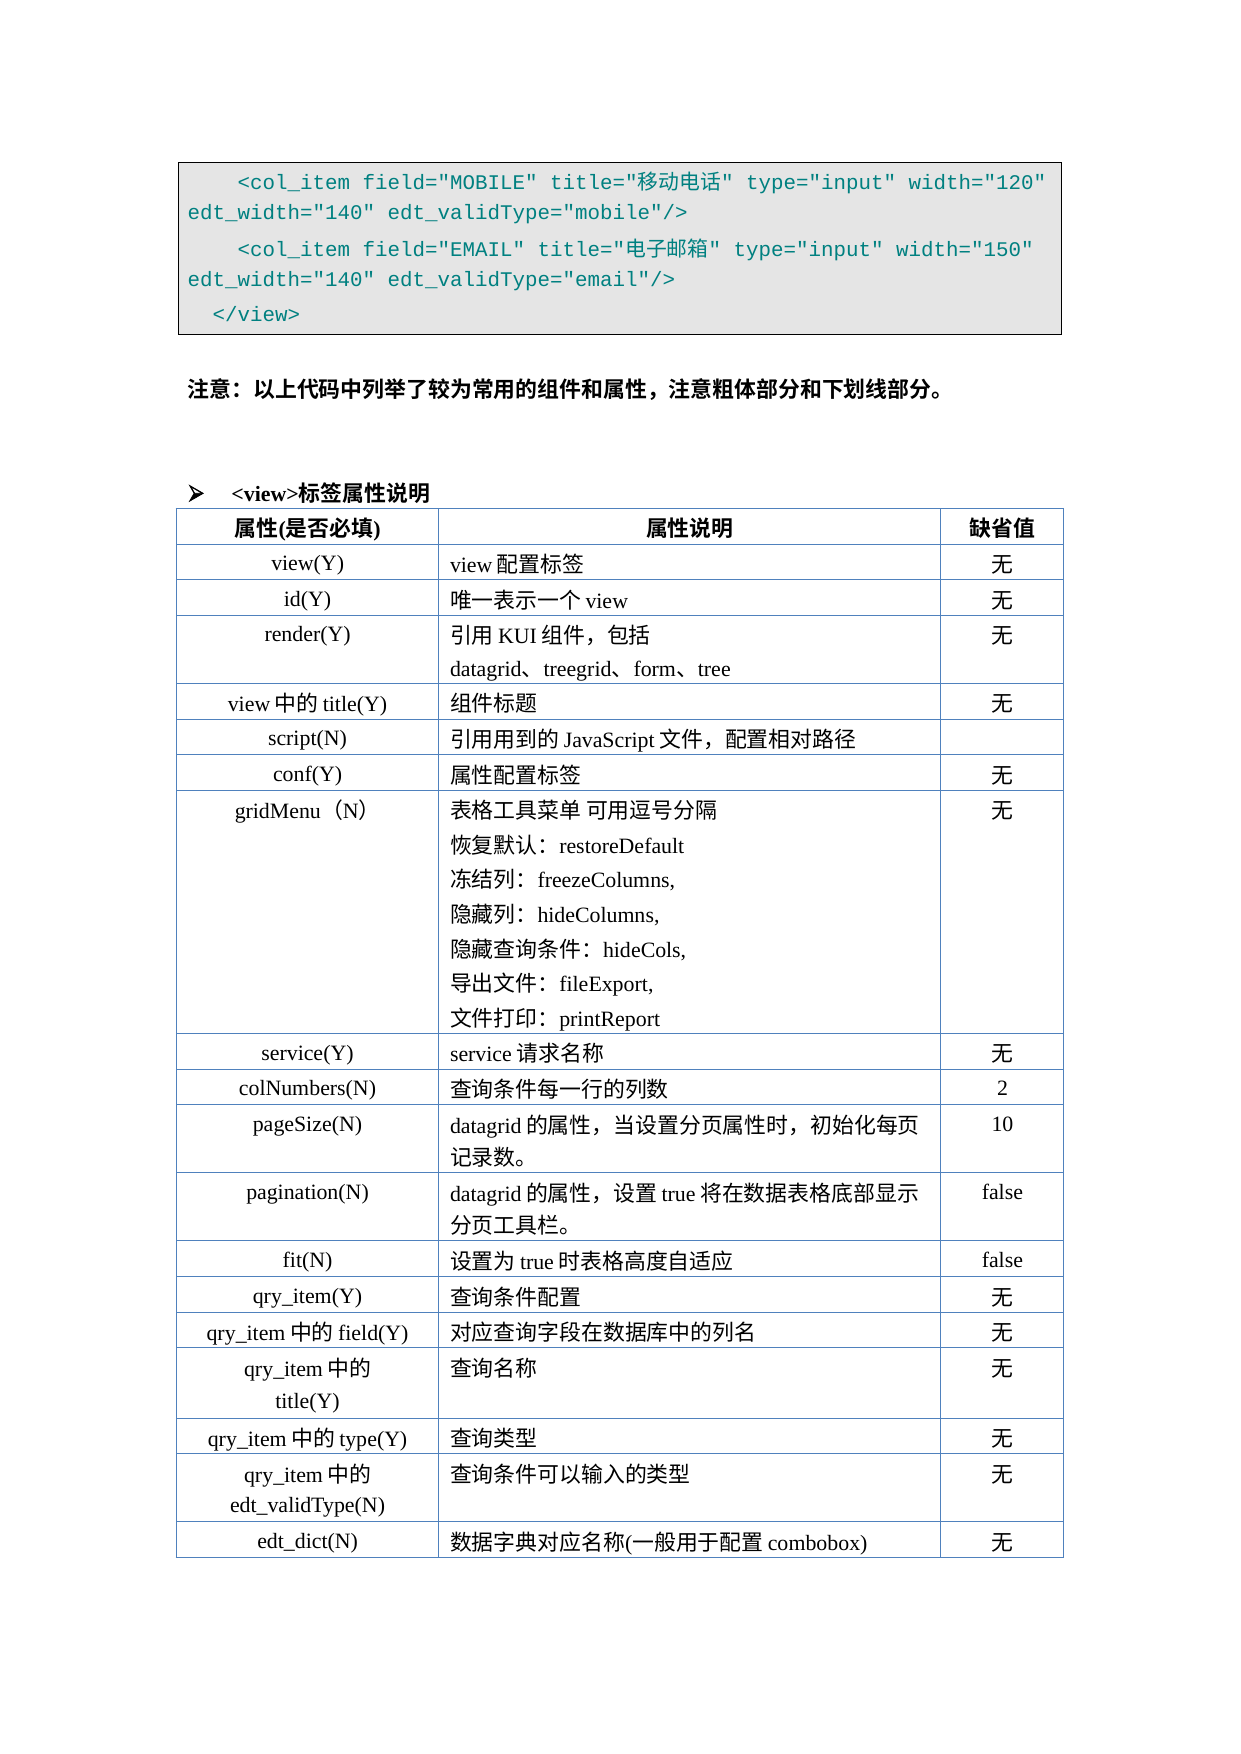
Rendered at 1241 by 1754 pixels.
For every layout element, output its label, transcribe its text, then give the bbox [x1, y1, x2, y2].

table_cell 无 [941, 580, 1063, 615]
table_cell [941, 720, 1063, 754]
table_cell qry_item中的type(Y) [177, 1419, 438, 1453]
table_cell script(N) [177, 720, 438, 754]
table_cell 无 [941, 1419, 1063, 1453]
table_cell 查询类型 [439, 1419, 940, 1453]
table_header 属性(是否必填) [177, 509, 438, 543]
table_cell 查询条件可以输入的类型 [439, 1454, 940, 1521]
table_cell 查询条件配置 [439, 1277, 940, 1312]
list <view>标签属性说明 [187, 475, 1053, 508]
table_cell datagrid的属性，当设置分页属性时，初始化每页记录数。 [439, 1105, 940, 1172]
table_cell 无 [941, 791, 1063, 1033]
table_cell pagination(N) [177, 1173, 438, 1240]
table_cell 无 [941, 1454, 1063, 1521]
table_cell 无 [941, 545, 1063, 579]
table_cell 无 [941, 1348, 1063, 1417]
table_cell service请求名称 [439, 1034, 940, 1068]
table_cell 组件标题 [439, 684, 940, 718]
table_cell qry_item中的edt_validType(N) [177, 1454, 438, 1521]
table_cell edt_dict(N) [177, 1522, 438, 1557]
table_cell fit(N) [177, 1241, 438, 1276]
table_cell 无 [941, 616, 1063, 683]
table_cell 无 [941, 684, 1063, 718]
table_cell view配置标签 [439, 545, 940, 579]
text 注意：以上代码中列举了较为常用的组件和属性，注意粗体部分和下划线部分。 [187, 372, 1053, 404]
table_cell 设置为true时表格高度自适应 [439, 1241, 940, 1276]
table_cell 引用KUI组件，包括datagrid、treegrid、form、tree [439, 616, 940, 683]
table_cell service(Y) [177, 1034, 438, 1068]
table_cell gridMenu（N） [177, 791, 438, 1033]
table_cell 无 [941, 1277, 1063, 1312]
text </view> [179, 296, 1061, 334]
text <col_item field="EMAIL" title="电子邮箱" type="input" width="150" edt_width="140" edt_validType="email"/> [179, 229, 1061, 296]
table_header 属性说明 [439, 509, 940, 543]
table_cell qry_item中的field(Y) [177, 1313, 438, 1347]
table_cell 查询条件每一行的列数 [439, 1070, 940, 1104]
table_cell 无 [941, 1313, 1063, 1347]
table_cell 无 [941, 755, 1063, 790]
table_cell 查询名称 [439, 1348, 940, 1417]
table_cell id(Y) [177, 580, 438, 615]
table_cell 10 [941, 1105, 1063, 1172]
table_cell false [941, 1241, 1063, 1276]
table_cell colNumbers(N) [177, 1070, 438, 1104]
table_cell false [941, 1173, 1063, 1240]
text <col_item field="MOBILE" title="移动电话" type="input" width="120" edt_width="140" edt_validType="mobile"/> [179, 163, 1061, 229]
table_cell 表格工具菜单 可用逗号分隔 恢复默认：restoreDefault 冻结列：freezeColumns, 隐藏列：hideColumns, 隐藏查询条件：hideCols, 导出文件：fileExport, 文件打印：printReport [439, 791, 940, 1033]
table_cell conf(Y) [177, 755, 438, 790]
table_cell 属性配置标签 [439, 755, 940, 790]
table_cell 唯一表示一个view [439, 580, 940, 615]
table_cell 2 [941, 1070, 1063, 1104]
table_header 缺省值 [941, 509, 1063, 543]
table_cell qry_item(Y) [177, 1277, 438, 1312]
table_cell qry_item中的 title(Y) [177, 1348, 438, 1417]
table_cell pageSize(N) [177, 1105, 438, 1172]
table_cell 无 [941, 1522, 1063, 1557]
table_cell 无 [941, 1034, 1063, 1068]
table_cell view中的title(Y) [177, 684, 438, 718]
table_cell 对应查询字段在数据库中的列名 [439, 1313, 940, 1347]
table_cell render(Y) [177, 616, 438, 683]
table_cell view(Y) [177, 545, 438, 579]
table_cell 数据字典对应名称(一般用于配置combobox) [439, 1522, 940, 1557]
table_cell datagrid的属性，设置true将在数据表格底部显示分页工具栏。 [439, 1173, 940, 1240]
table_cell 引用用到的JavaScript文件，配置相对路径 [439, 720, 940, 754]
